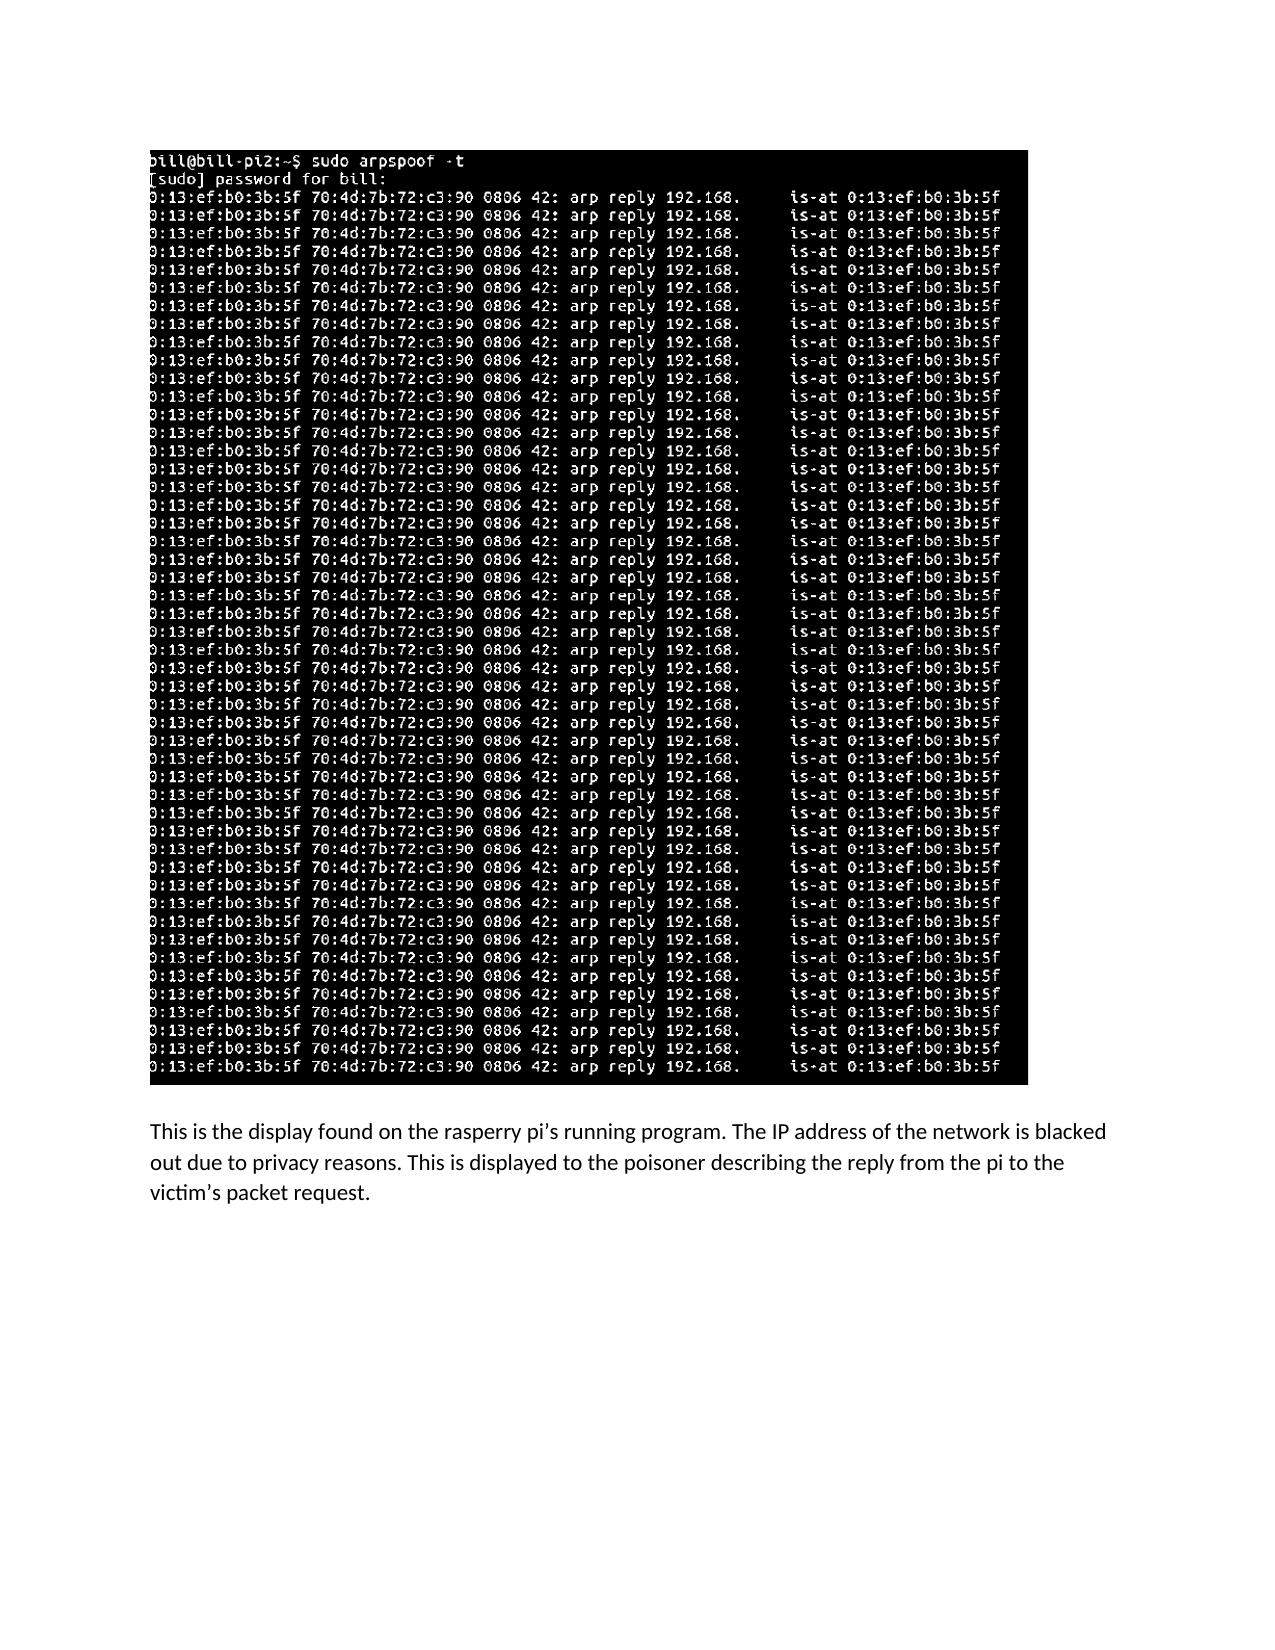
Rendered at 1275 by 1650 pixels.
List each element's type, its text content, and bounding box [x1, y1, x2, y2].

picture [150, 150, 1029, 1085]
